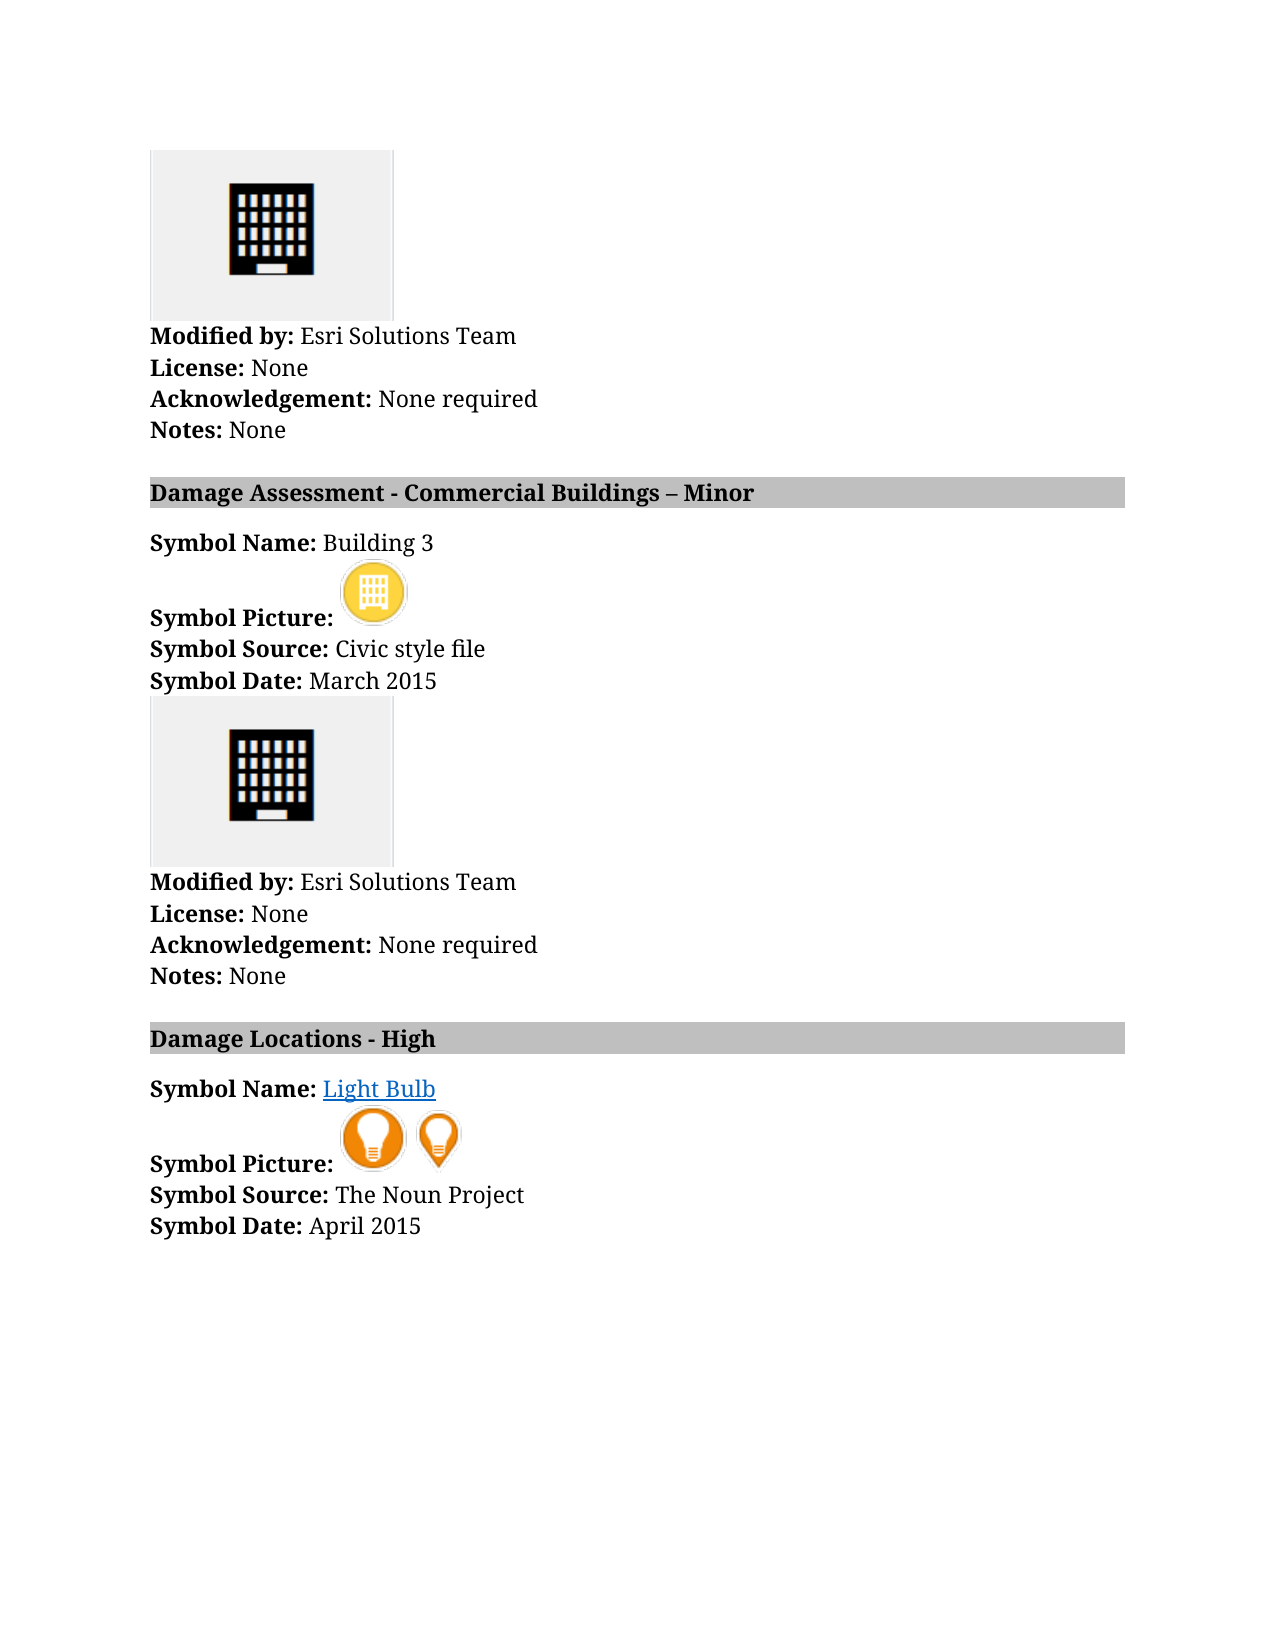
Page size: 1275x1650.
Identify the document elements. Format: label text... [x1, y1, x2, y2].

text Symbol Source: Civic style file [150, 633, 1125, 665]
text License: None [150, 897, 1125, 929]
picture [150, 696, 394, 867]
text Symbol Date: March 2015 [150, 665, 1125, 696]
text Modified by: Esri Solutions Team [150, 320, 1125, 352]
text Symbol Picture: [150, 558, 1125, 633]
text Symbol Name: Building 3 [150, 527, 1125, 558]
text Acknowledgement: None required [150, 383, 1125, 414]
text Damage Locations - High [150, 1022, 1125, 1054]
text License: None [150, 352, 1125, 383]
picture [339, 1104, 471, 1173]
text Symbol Source: The Noun Project [150, 1179, 1125, 1210]
text Notes: None [150, 414, 1125, 445]
text Notes: None [150, 960, 1125, 991]
text Symbol Date: April 2015 [150, 1210, 1125, 1241]
text Modified by: Esri Solutions Team [150, 866, 1125, 897]
text Symbol Picture: [150, 1104, 1125, 1179]
text Damage Assessment - Commercial Buildings – Minor [150, 477, 1125, 508]
text Symbol Name: Light Bulb [150, 1073, 1125, 1104]
text Acknowledgement: None required [150, 929, 1125, 960]
picture [150, 150, 394, 321]
picture [339, 558, 408, 627]
